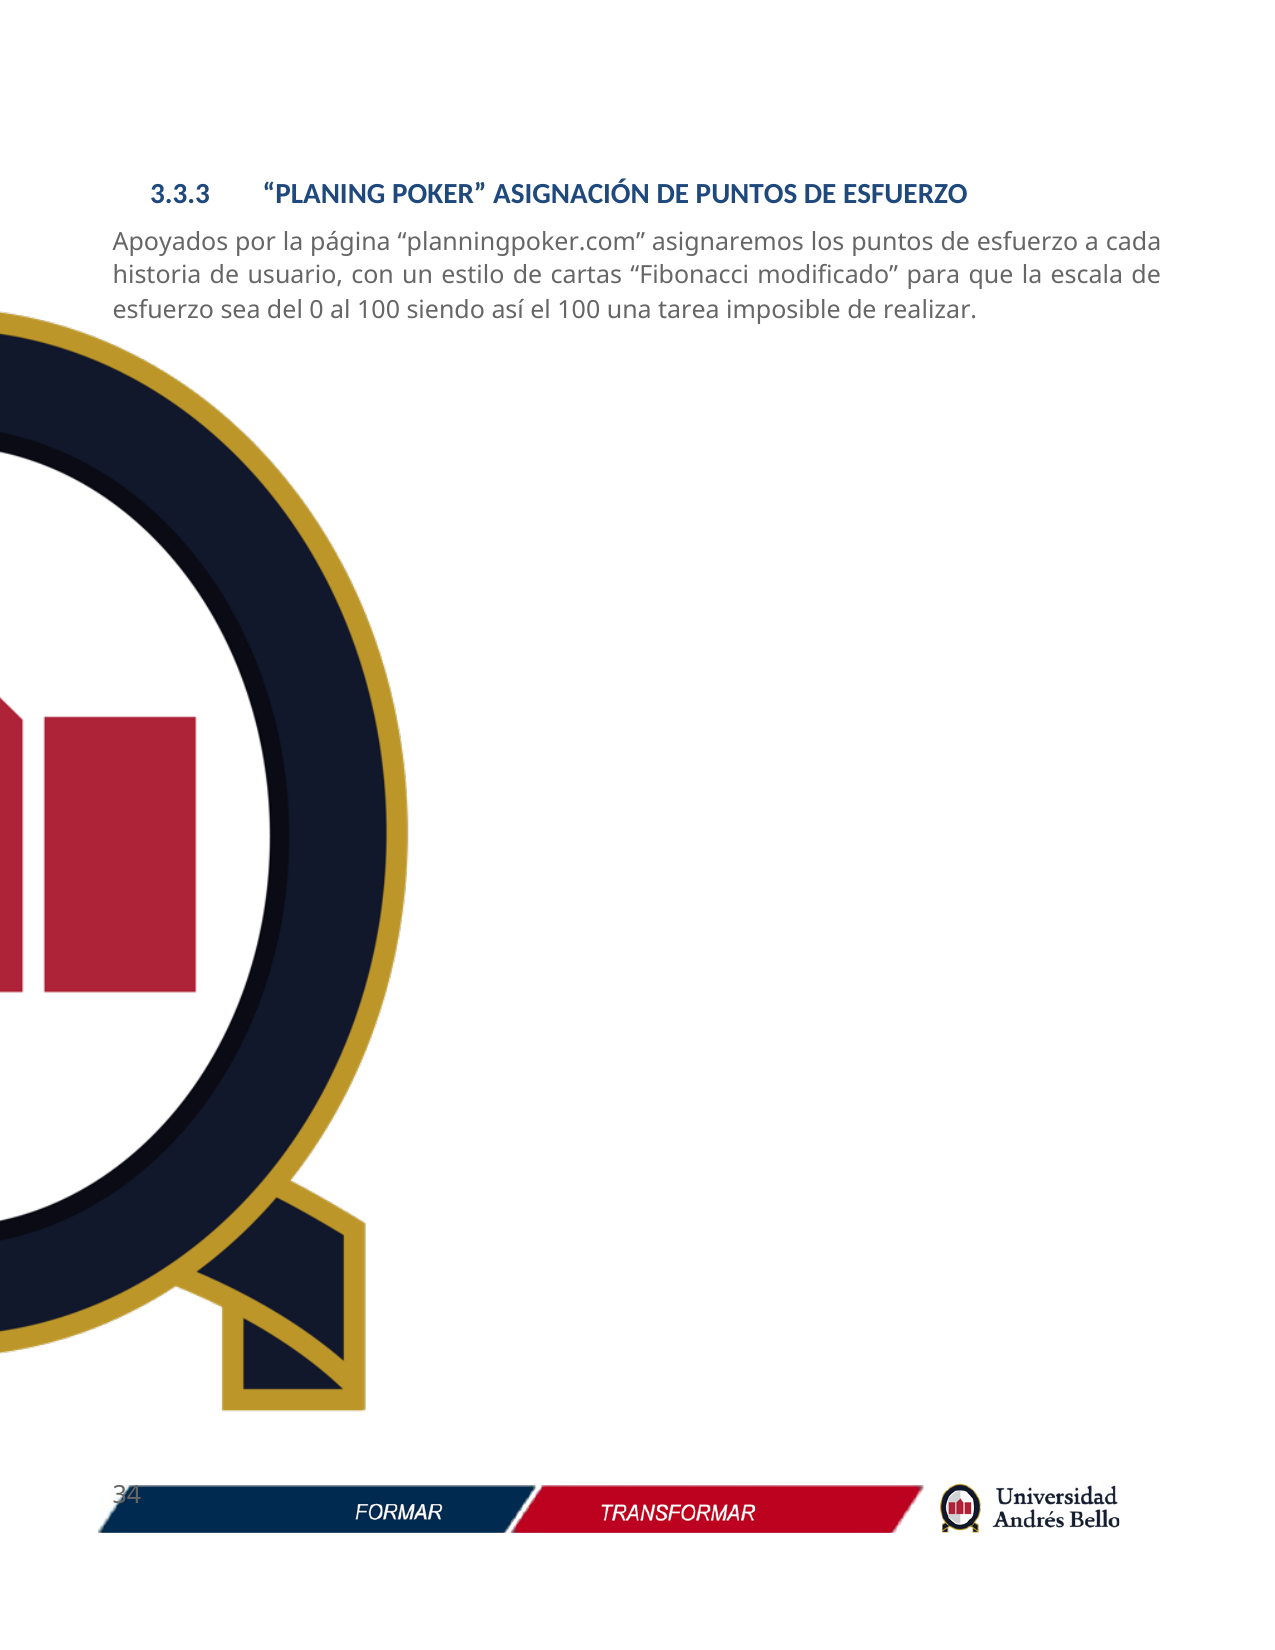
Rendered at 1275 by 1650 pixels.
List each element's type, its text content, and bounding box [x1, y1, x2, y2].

subtitle “PLANING POKER” ASIGNACIÓN DE PUNTOS DE ESFUERZO [150, 175, 1162, 211]
text Apoyados por la página “planningpoker.com” asignaremos los puntos de esfuerzo a cada historia de usuario, con un estilo de cartas “Fibonacci modificado” para que la escala de esfuerzo sea del 0 al 100 siendo así el 100 una tarea imposible de realizar. [112, 223, 1162, 325]
picture [97, 1483, 1120, 1533]
picture [0, 299, 422, 1423]
